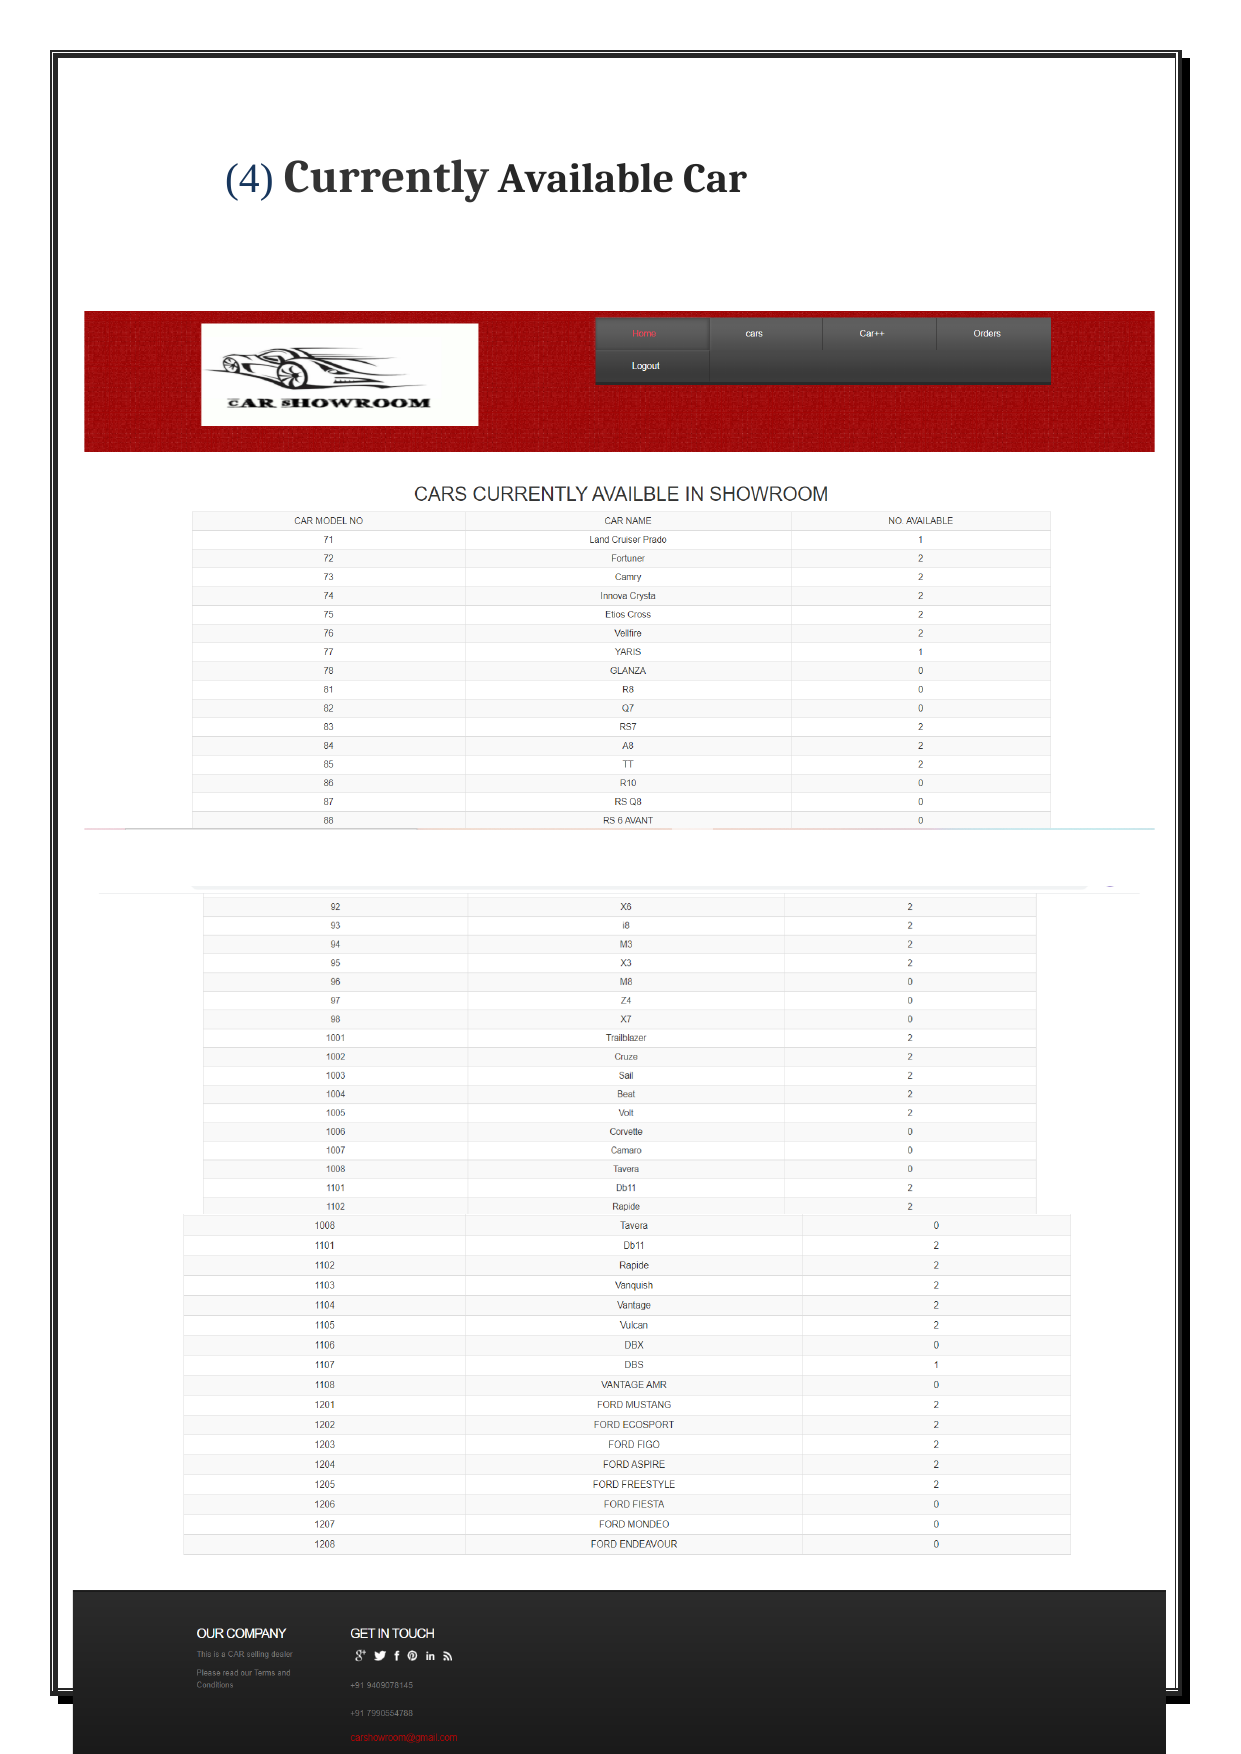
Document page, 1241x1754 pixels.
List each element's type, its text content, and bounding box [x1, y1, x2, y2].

picture [84, 311, 1155, 830]
subtitle (4) Currently Available Car [225, 150, 1082, 204]
picture [72, 886, 1166, 1754]
